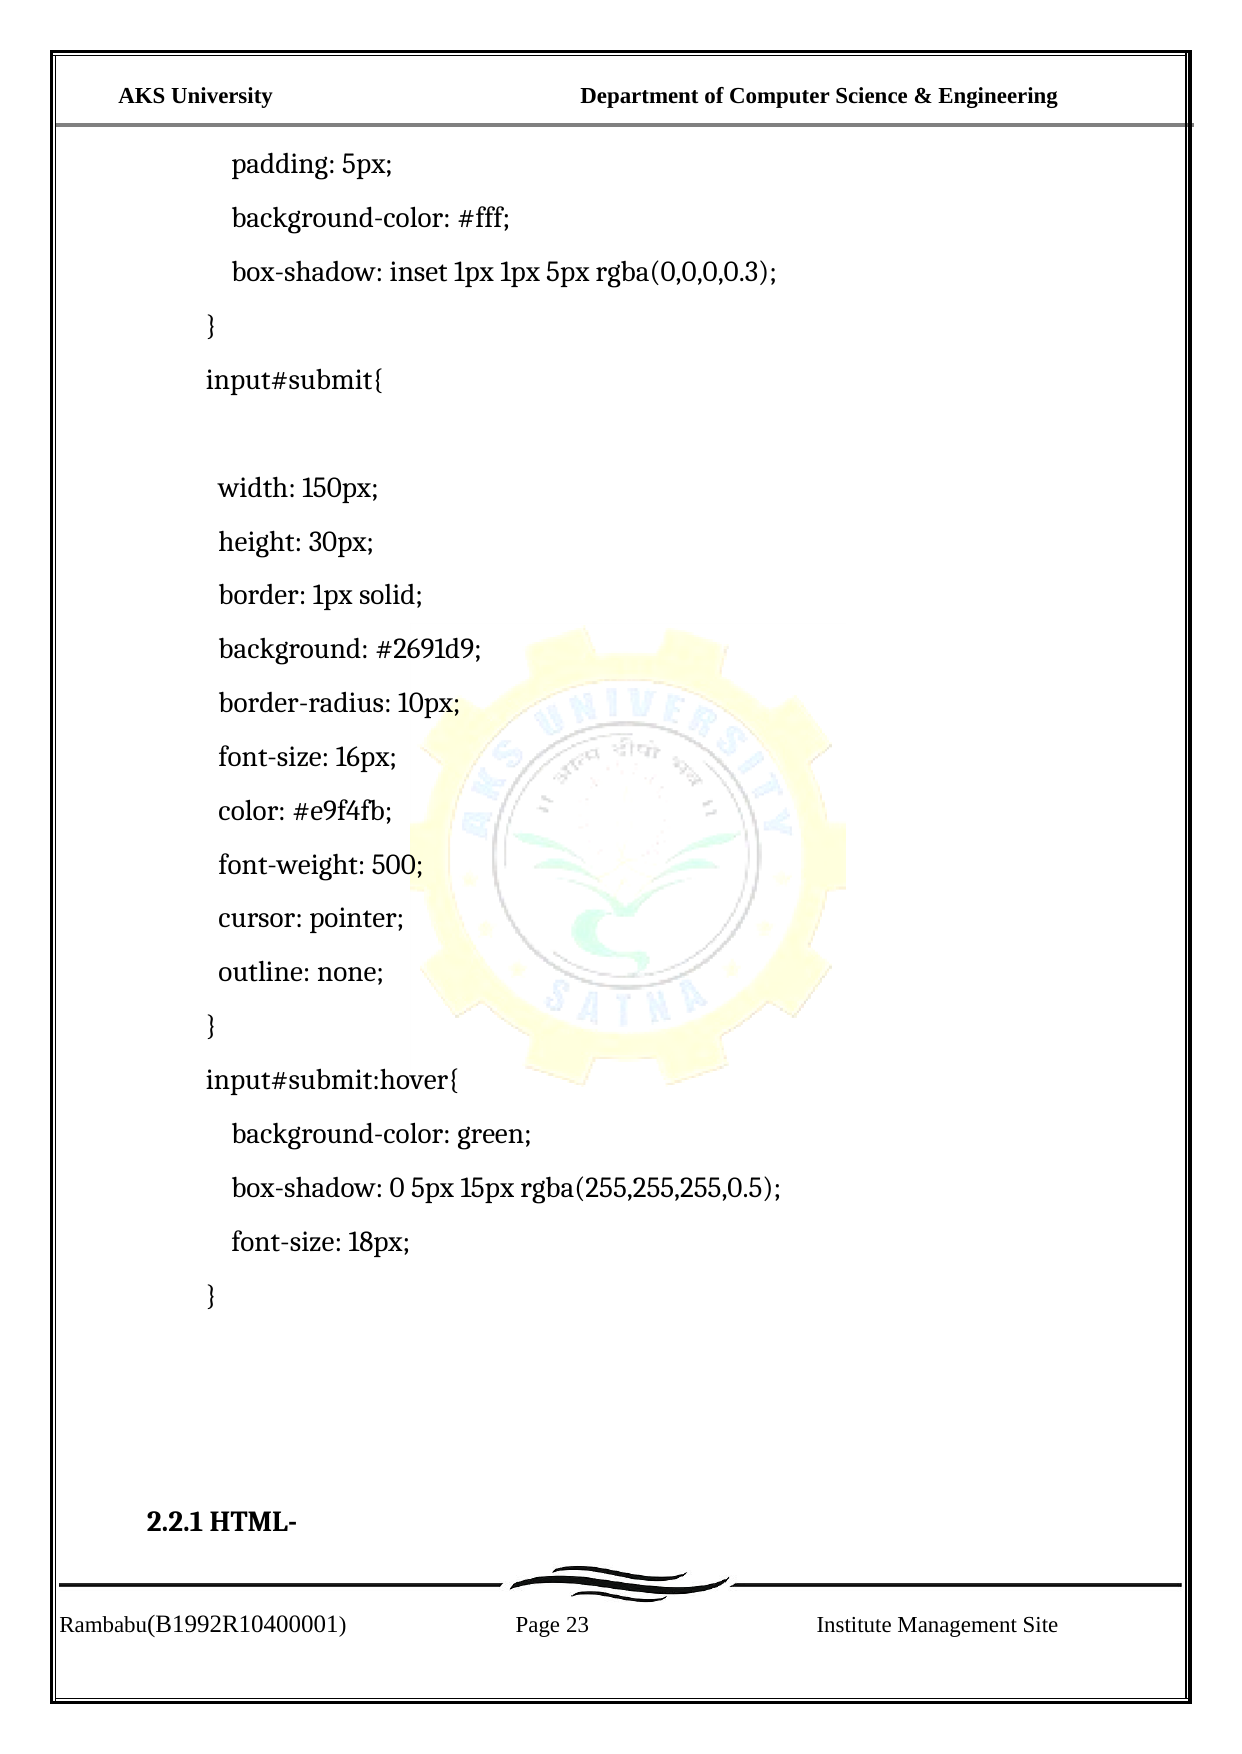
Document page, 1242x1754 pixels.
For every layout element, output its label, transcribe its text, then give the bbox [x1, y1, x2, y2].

text background-color: green; [206, 1117, 1137, 1151]
text } [206, 1279, 1137, 1312]
text background: #2691d9; [206, 632, 1137, 666]
text background-color: #fff; [206, 202, 1137, 235]
text font-weight: 500; [206, 848, 1137, 881]
text font-size: 18px; [206, 1225, 1137, 1258]
text height: 30px; [206, 525, 1137, 558]
text box-shadow: 0 5px 15px rgba(255,255,255,0.5); [206, 1171, 1137, 1204]
text } [206, 1009, 1137, 1043]
text border-radius: 10px; [206, 686, 1137, 720]
text width: 150px; [206, 471, 1137, 504]
text color: #e9f4fb; [206, 794, 1137, 827]
text input#submit:hover{ [206, 1063, 1137, 1097]
text font-size: 16px; [206, 740, 1137, 774]
picture [59, 1564, 1184, 1607]
text box-shadow: inset 1px 1px 5px rgba(0,0,0,0.3); [206, 255, 1137, 289]
text cursor: pointer; [206, 902, 1137, 935]
text } [206, 309, 1137, 343]
text input#submit{ [206, 363, 1137, 397]
text border: 1px solid; [206, 578, 1137, 612]
text outline: none; [206, 956, 1137, 989]
text 2.2.1 HTML- [147, 1506, 1108, 1539]
text padding: 5px; [206, 148, 1137, 181]
